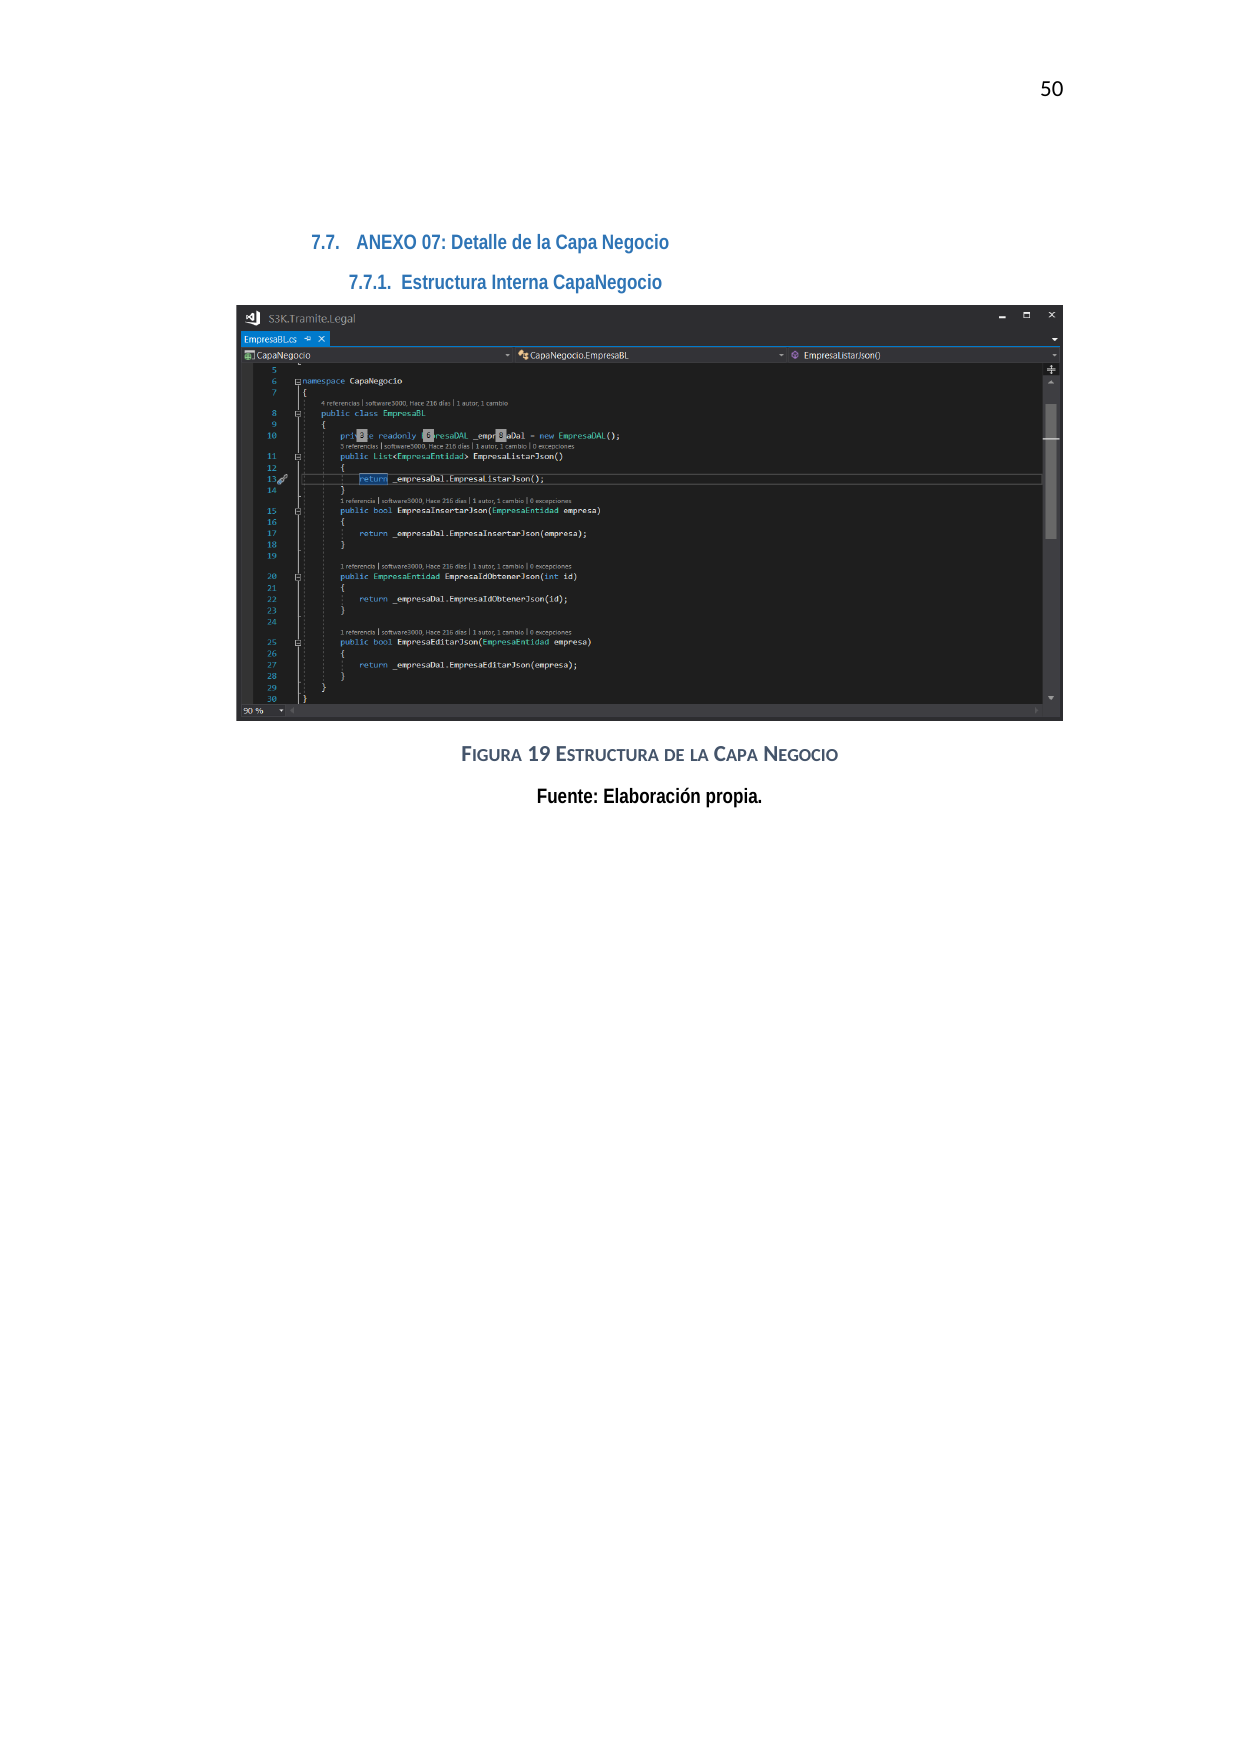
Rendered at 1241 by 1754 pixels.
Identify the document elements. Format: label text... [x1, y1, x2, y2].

text Fuente: Elaboración propia. [236, 784, 1063, 808]
list ANEXO 07: Detalle de la Capa Negocio [311, 230, 1063, 254]
list Estructura Interna CapaNegocio [349, 270, 1063, 294]
text Figura 19 Estructura de la Capa Negocio [236, 739, 1063, 767]
picture [236, 305, 1063, 721]
